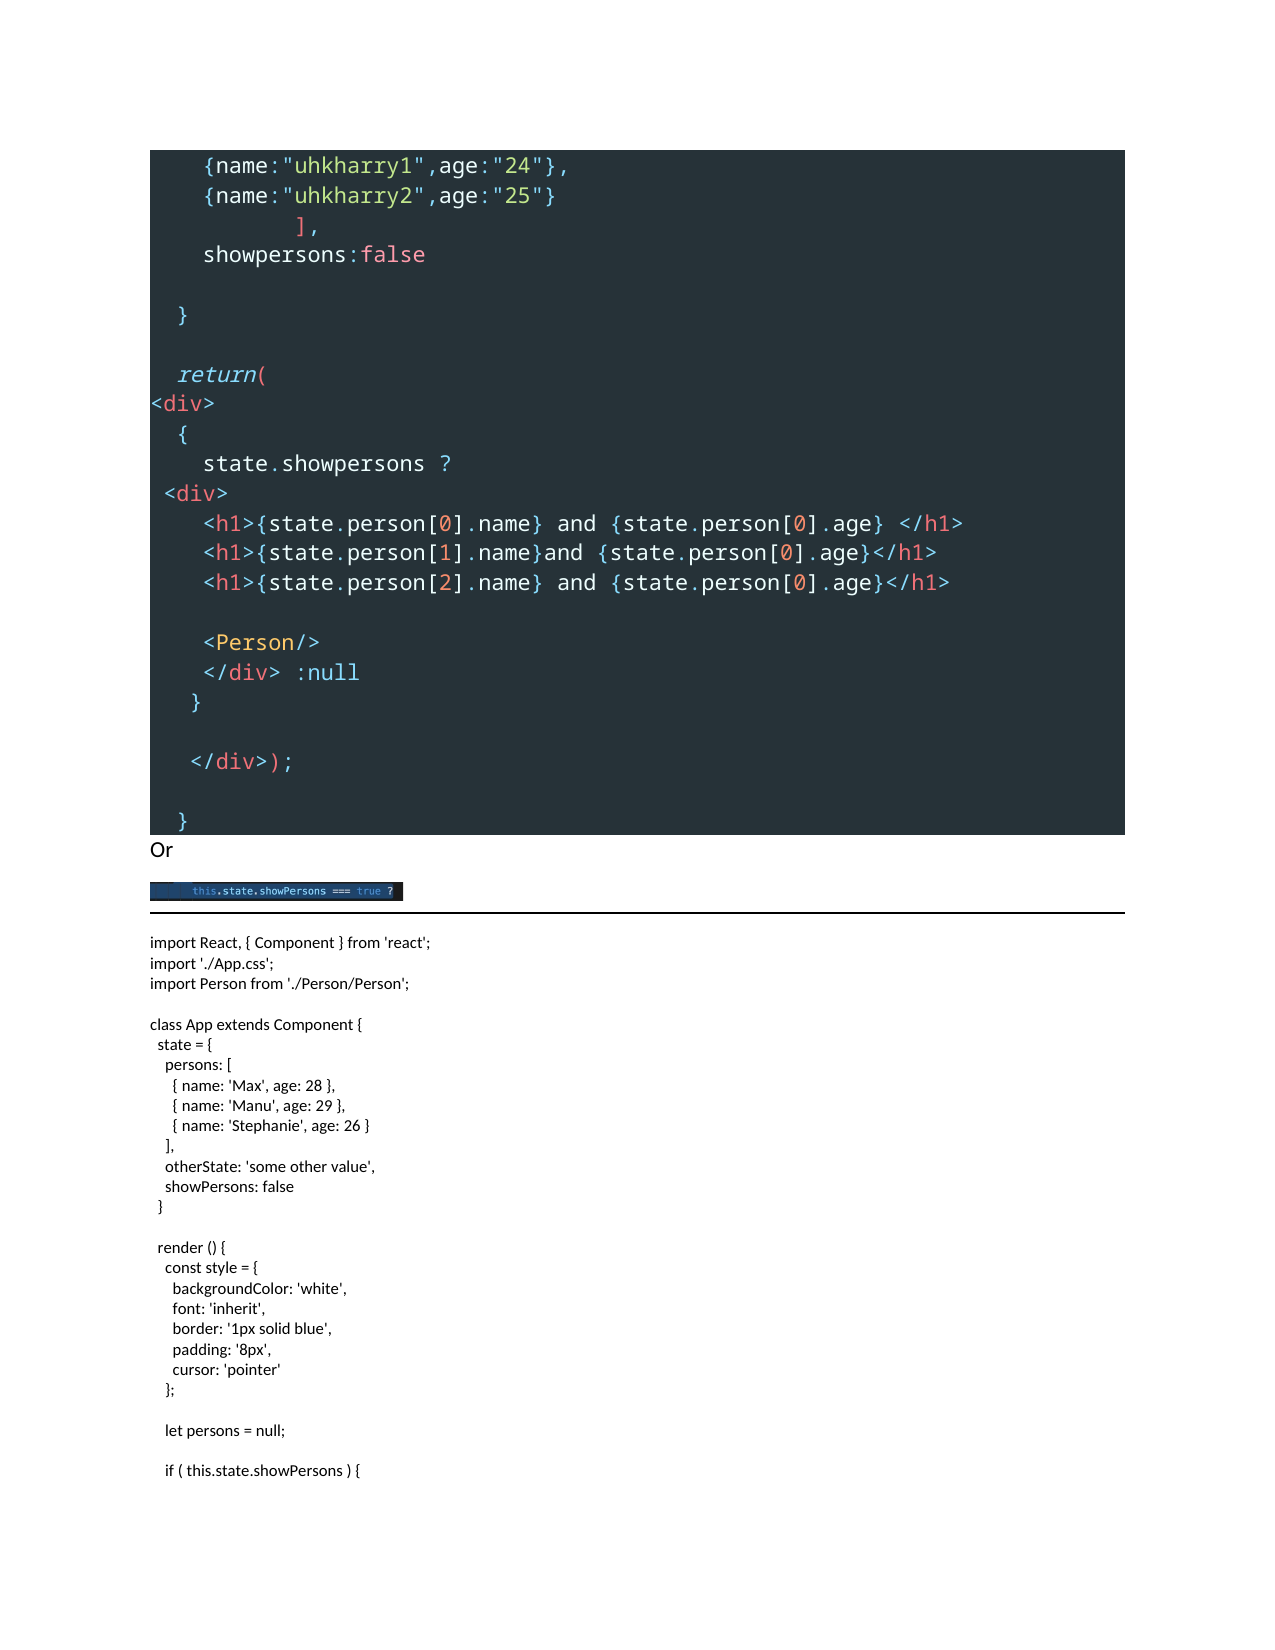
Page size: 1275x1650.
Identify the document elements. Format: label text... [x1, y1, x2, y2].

text { name: 'Manu', age: 29 }, [150, 1095, 1125, 1115]
text Or [150, 835, 1125, 863]
text const style = { [150, 1258, 1125, 1278]
text <div> [150, 478, 1125, 507]
text {name:"uhkharry2",age:"25"} [150, 180, 1125, 209]
text otherState: 'some other value', [150, 1156, 1125, 1176]
text backgroundColor: 'white', [150, 1278, 1125, 1298]
text persons: [ [150, 1054, 1125, 1075]
text </div> :null [150, 656, 1125, 686]
text ], [150, 209, 1125, 239]
text showpersons:false [150, 239, 1125, 269]
text cursor: 'pointer' [150, 1359, 1125, 1379]
text { [150, 418, 1125, 448]
text } [150, 686, 1125, 716]
text padding: '8px', [150, 1339, 1125, 1359]
text <h1>{state.person[2].name} and {state.person[0].age}</h1> [150, 567, 1125, 597]
text <Person/> [150, 627, 1125, 656]
text let persons = null; [150, 1420, 1125, 1440]
text state.showpersons ? [150, 448, 1125, 478]
text return( [150, 358, 1125, 388]
text import './App.css'; [150, 953, 1125, 973]
text {name:"uhkharry1",age:"24"}, [150, 150, 1125, 180]
text </div>); [150, 746, 1125, 776]
text <div> [150, 388, 1125, 418]
text }; [150, 1379, 1125, 1400]
text render () { [150, 1237, 1125, 1258]
text state = { [150, 1034, 1125, 1054]
text if ( this.state.showPersons ) { [150, 1461, 1125, 1481]
text ], [150, 1136, 1125, 1156]
text } [150, 1197, 1125, 1217]
text import Person from './Person/Person'; [150, 973, 1125, 993]
text } [150, 805, 1125, 835]
text import React, { Component } from 'react'; [150, 933, 1125, 953]
text <h1>{state.person[0].name} and {state.person[0].age} </h1> [150, 507, 1125, 537]
text { name: 'Stephanie', age: 26 } [150, 1115, 1125, 1136]
text class App extends Component { [150, 1014, 1125, 1034]
text { name: 'Max', age: 28 }, [150, 1075, 1125, 1095]
text font: 'inherit', [150, 1298, 1125, 1318]
text <h1>{state.person[1].name}and {state.person[0].age}</h1> [150, 537, 1125, 567]
text showPersons: false [150, 1176, 1125, 1197]
text border: '1px solid blue', [150, 1318, 1125, 1339]
text } [150, 299, 1125, 329]
picture [150, 882, 404, 901]
